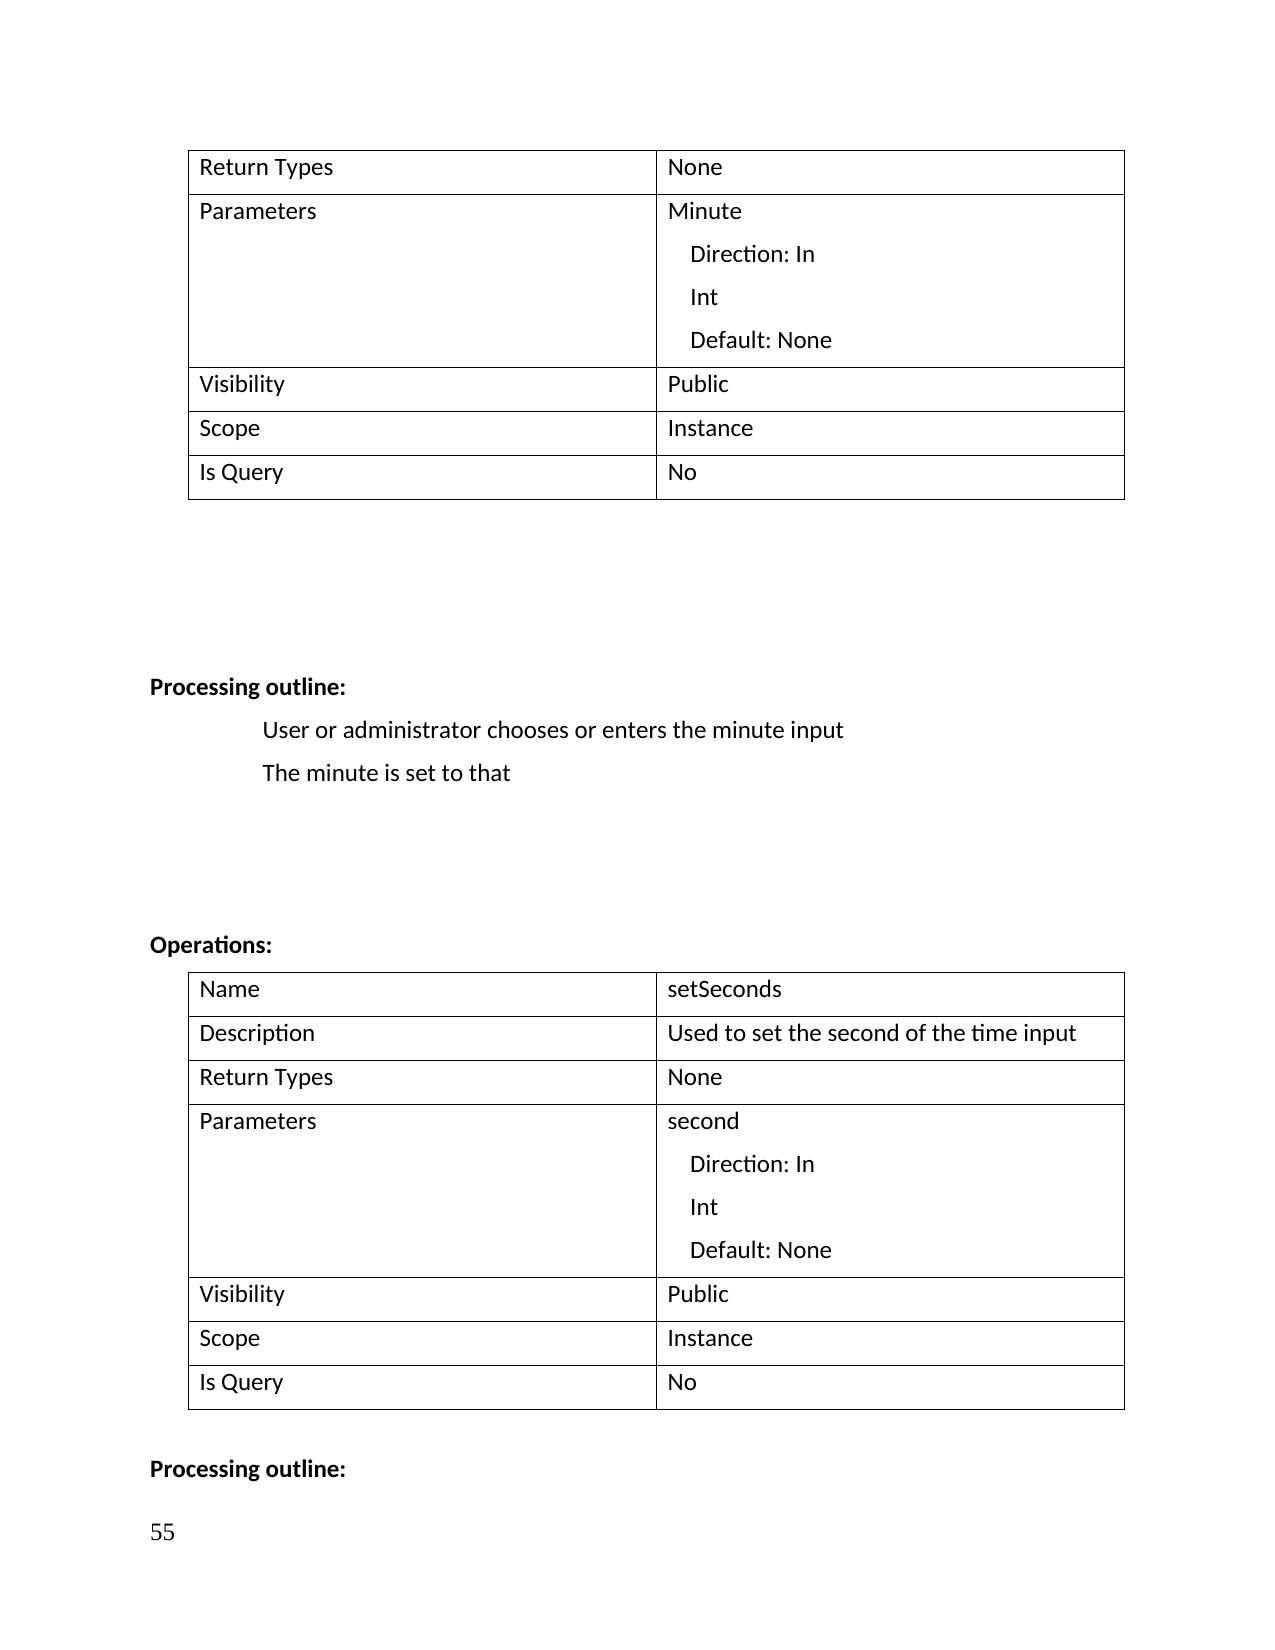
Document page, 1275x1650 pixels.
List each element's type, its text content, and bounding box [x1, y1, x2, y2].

table_cell Public [657, 1278, 1124, 1321]
table_cell None [657, 151, 1124, 194]
text Processing outline: [150, 671, 1125, 701]
text Processing outline: [150, 1453, 1125, 1484]
text Operations: [150, 929, 1125, 959]
table_cell No [657, 456, 1124, 499]
table_cell Minute Direction: In Int Default: None [657, 195, 1124, 367]
table_cell Used to set the second of the time input [657, 1017, 1124, 1060]
table_cell Instance [657, 1322, 1124, 1365]
table_cell Is Query [189, 456, 656, 499]
table_cell Description [189, 1017, 656, 1060]
table_cell Return Types [189, 1061, 656, 1104]
table_cell second Direction: In Int Default: None [657, 1105, 1124, 1277]
table_header Name [189, 973, 656, 1016]
table_cell Is Query [189, 1366, 656, 1409]
table_cell Scope [189, 1322, 656, 1365]
table_cell Parameters [189, 195, 656, 367]
table_header setSeconds [657, 973, 1124, 1016]
table_cell None [657, 1061, 1124, 1104]
table_cell Instance [657, 412, 1124, 455]
table_cell No [657, 1366, 1124, 1409]
text User or administrator chooses or enters the minute input [150, 714, 1125, 744]
table_cell Public [657, 368, 1124, 411]
table_cell Parameters [189, 1105, 656, 1277]
table_cell Visibility [189, 368, 656, 411]
table_cell Scope [189, 412, 656, 455]
table_cell Return Types [189, 151, 656, 194]
text The minute is set to that [150, 757, 1125, 787]
table_cell Visibility [189, 1278, 656, 1321]
